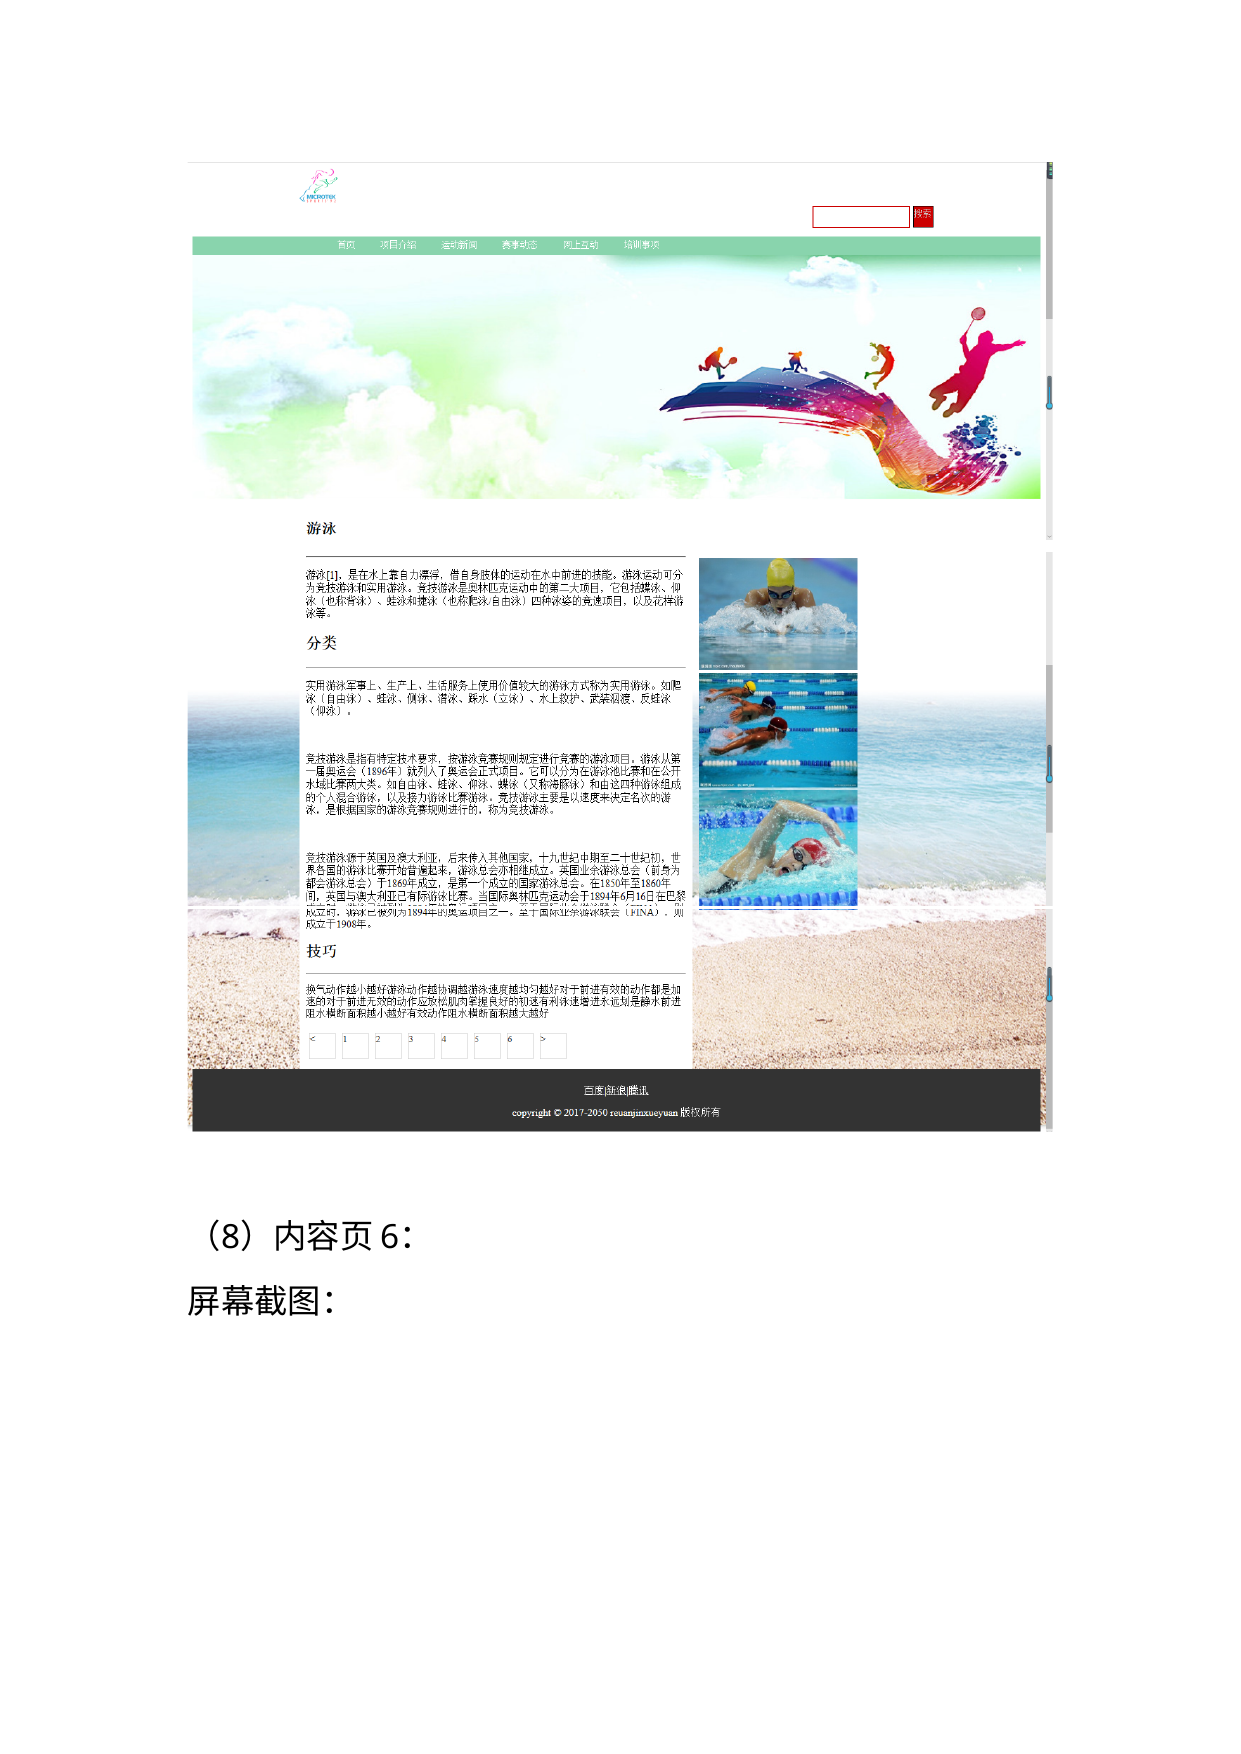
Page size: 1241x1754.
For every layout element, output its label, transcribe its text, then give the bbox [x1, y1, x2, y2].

text 屏幕截图： [187, 1267, 1053, 1332]
picture [187, 162, 1053, 540]
text （8）内容页6： [187, 1202, 1053, 1267]
picture [187, 552, 1053, 906]
picture [187, 909, 1053, 1132]
